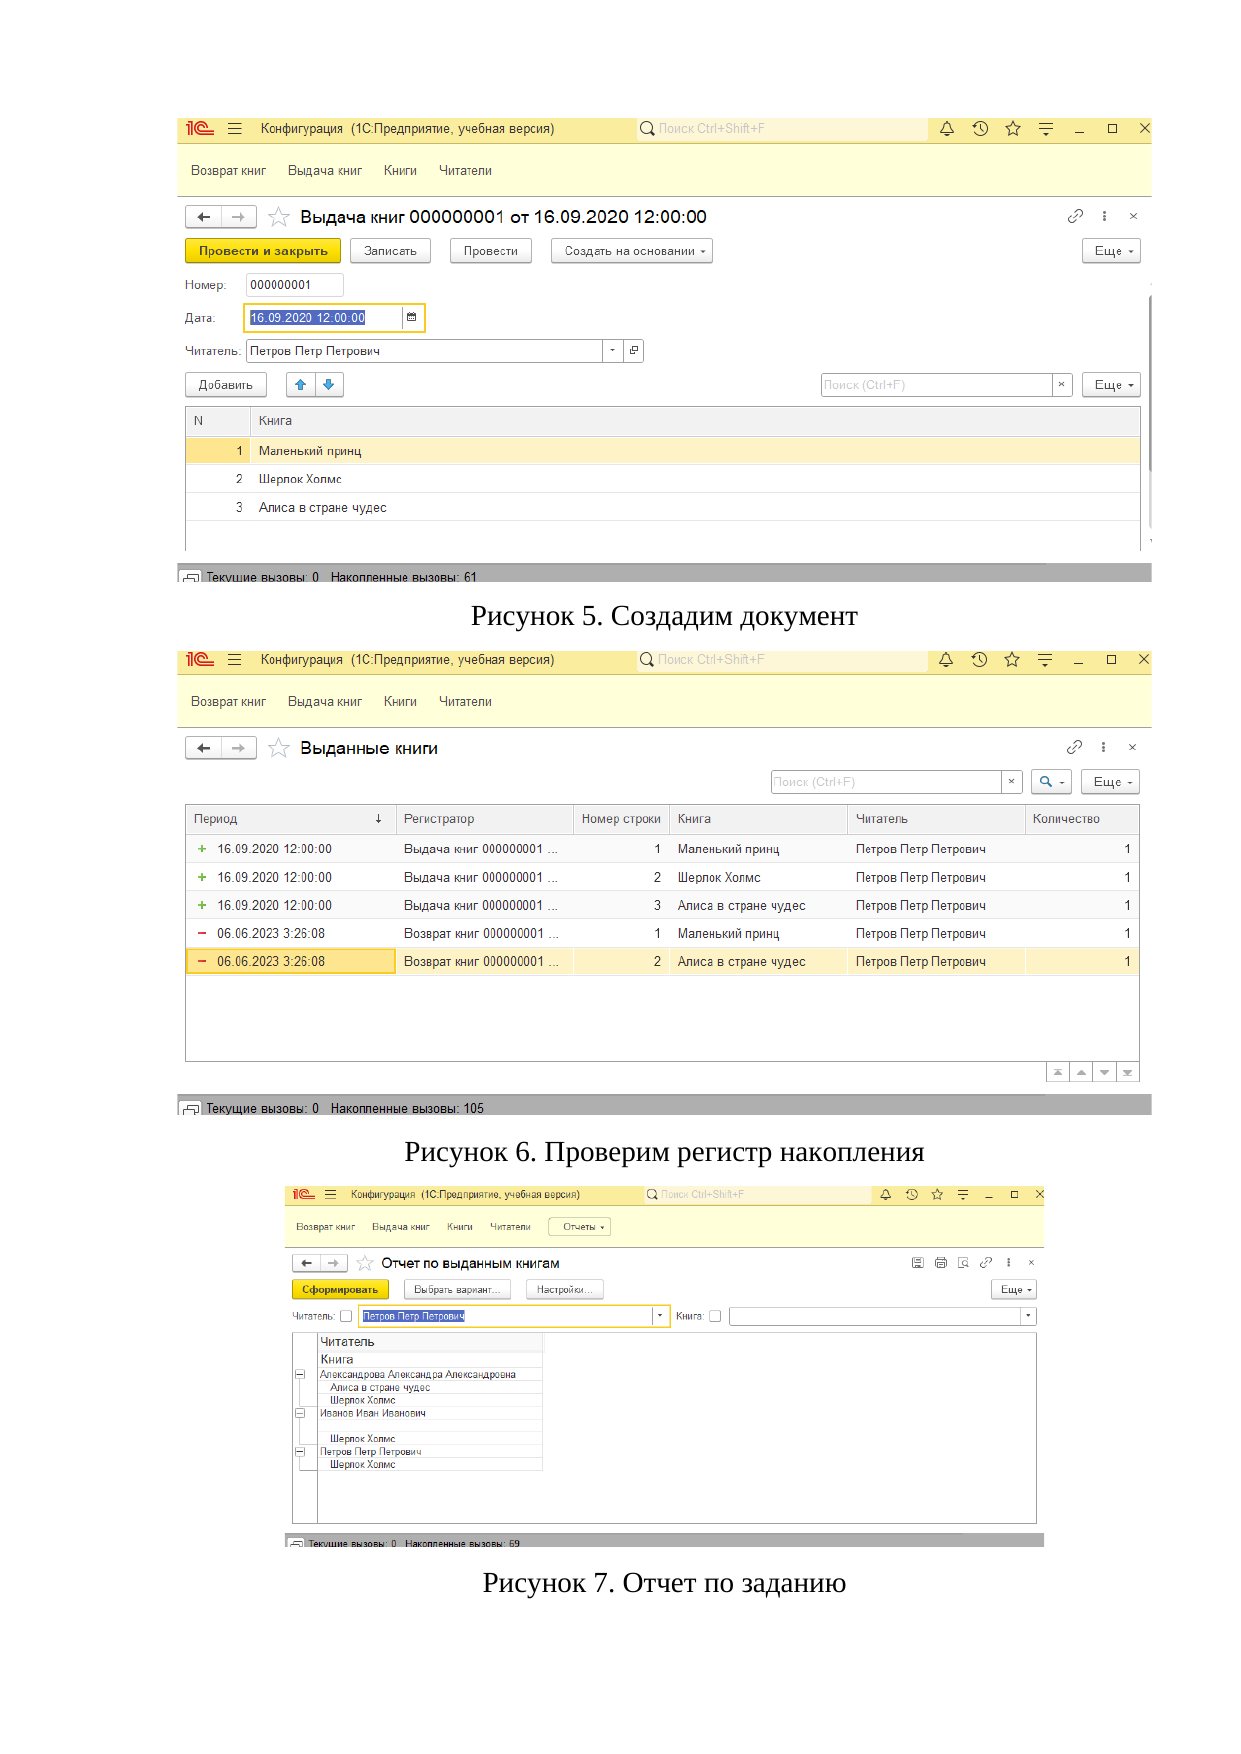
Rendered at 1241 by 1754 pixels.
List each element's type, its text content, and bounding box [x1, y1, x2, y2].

picture [177, 118, 1152, 582]
text Рисунок 6. Проверим регистр накопления [177, 1134, 1152, 1167]
picture [284, 1186, 1045, 1547]
picture [177, 651, 1152, 1115]
text Рисунок 7. Отчет по заданию [177, 1566, 1152, 1599]
text Рисунок 5. Создадим документ [177, 598, 1152, 632]
